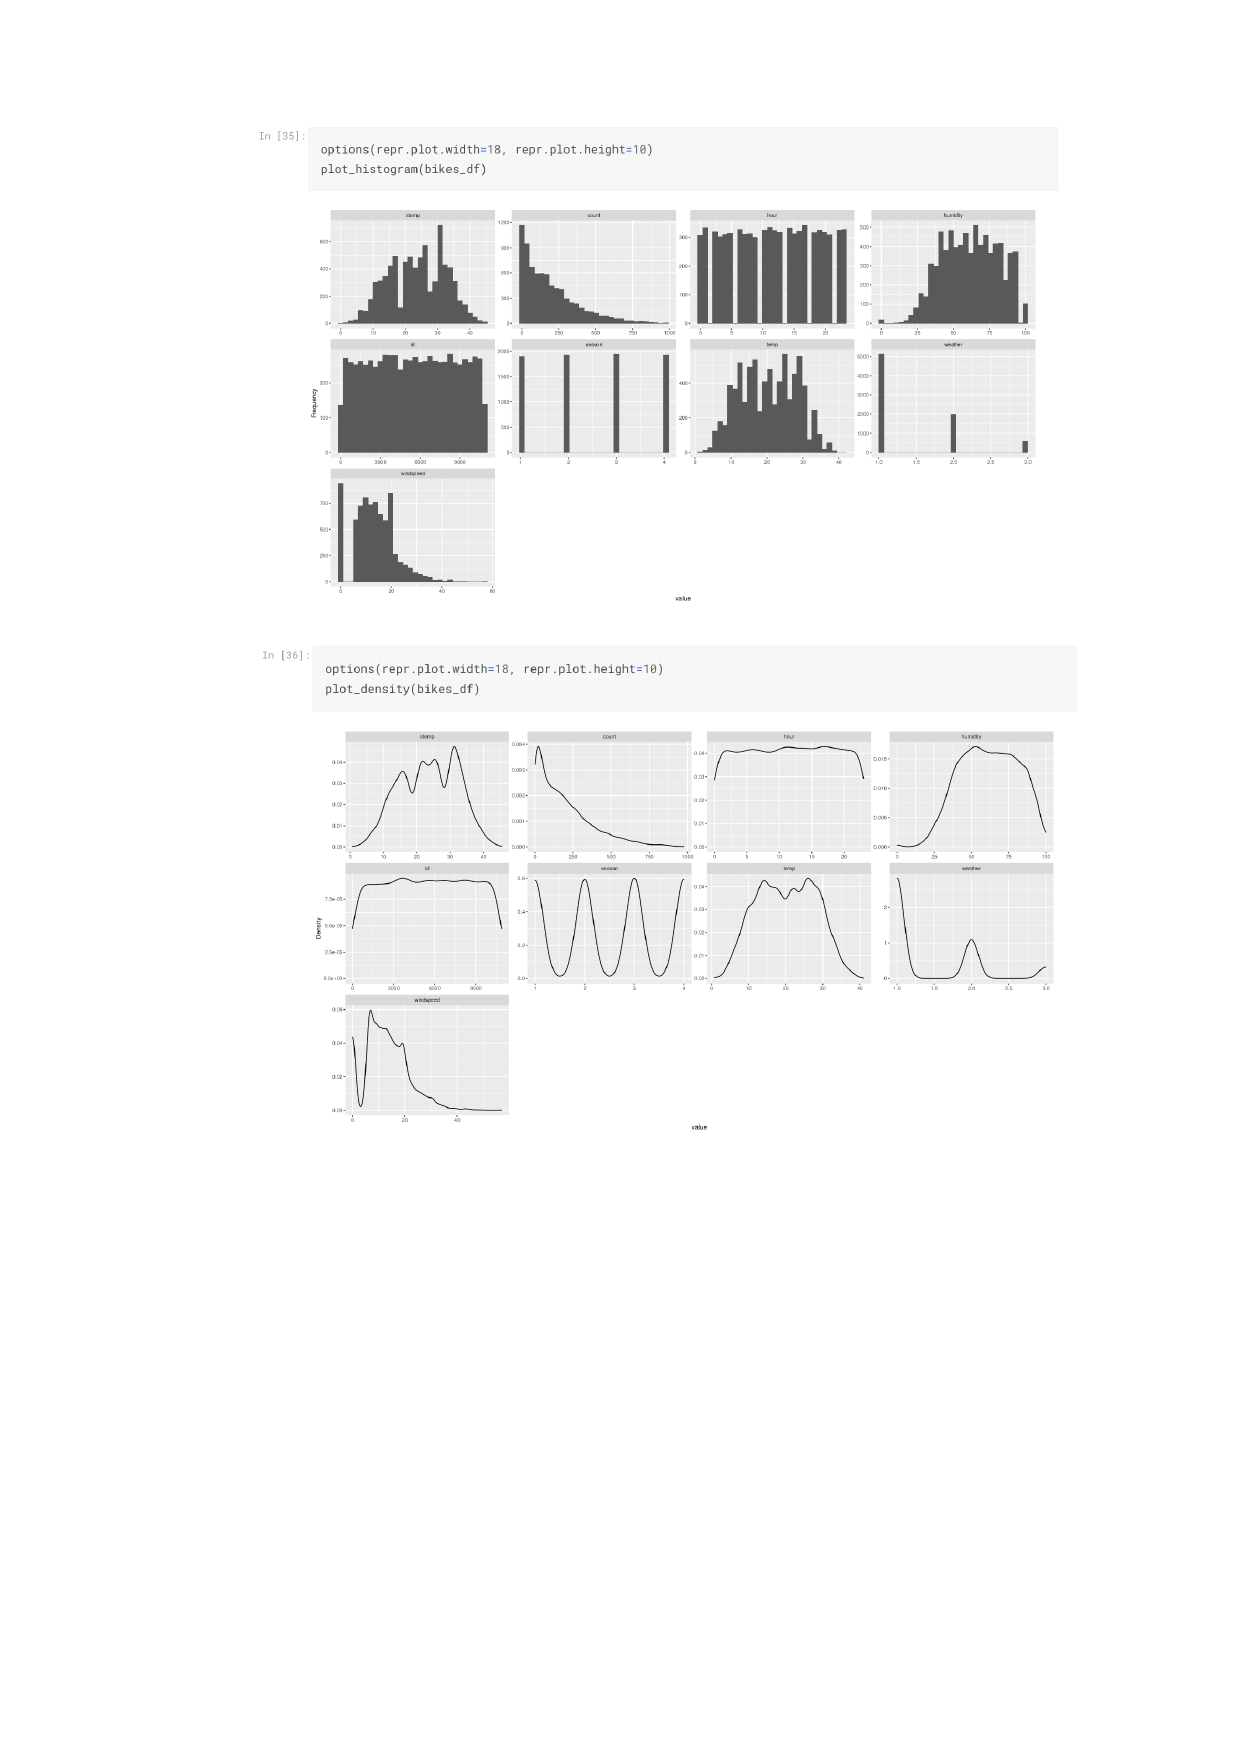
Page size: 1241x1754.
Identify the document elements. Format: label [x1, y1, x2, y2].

picture [251, 118, 1080, 625]
picture [251, 641, 1082, 1146]
